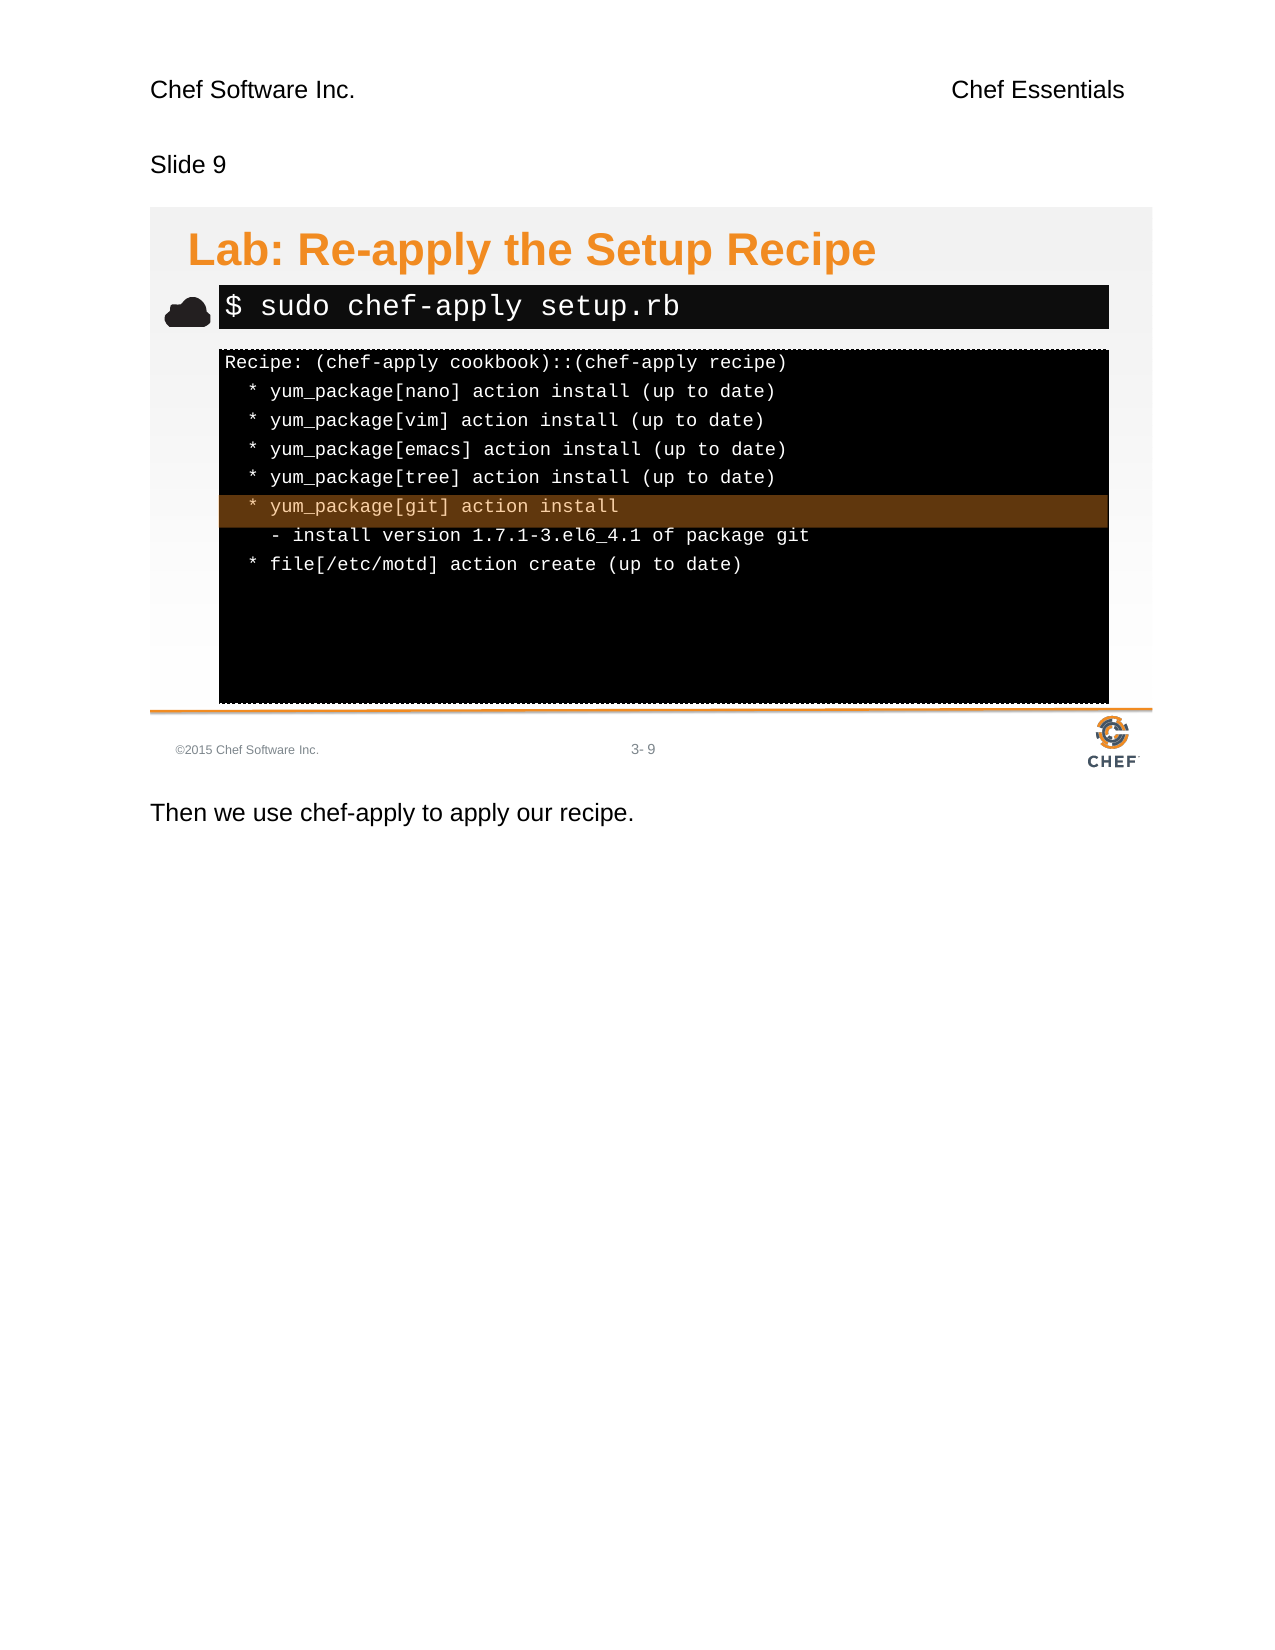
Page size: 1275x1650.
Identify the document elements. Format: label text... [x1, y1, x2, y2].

text Then we use chef-apply to apply our recipe. [150, 798, 1125, 826]
text Slide 9 [150, 150, 1125, 179]
